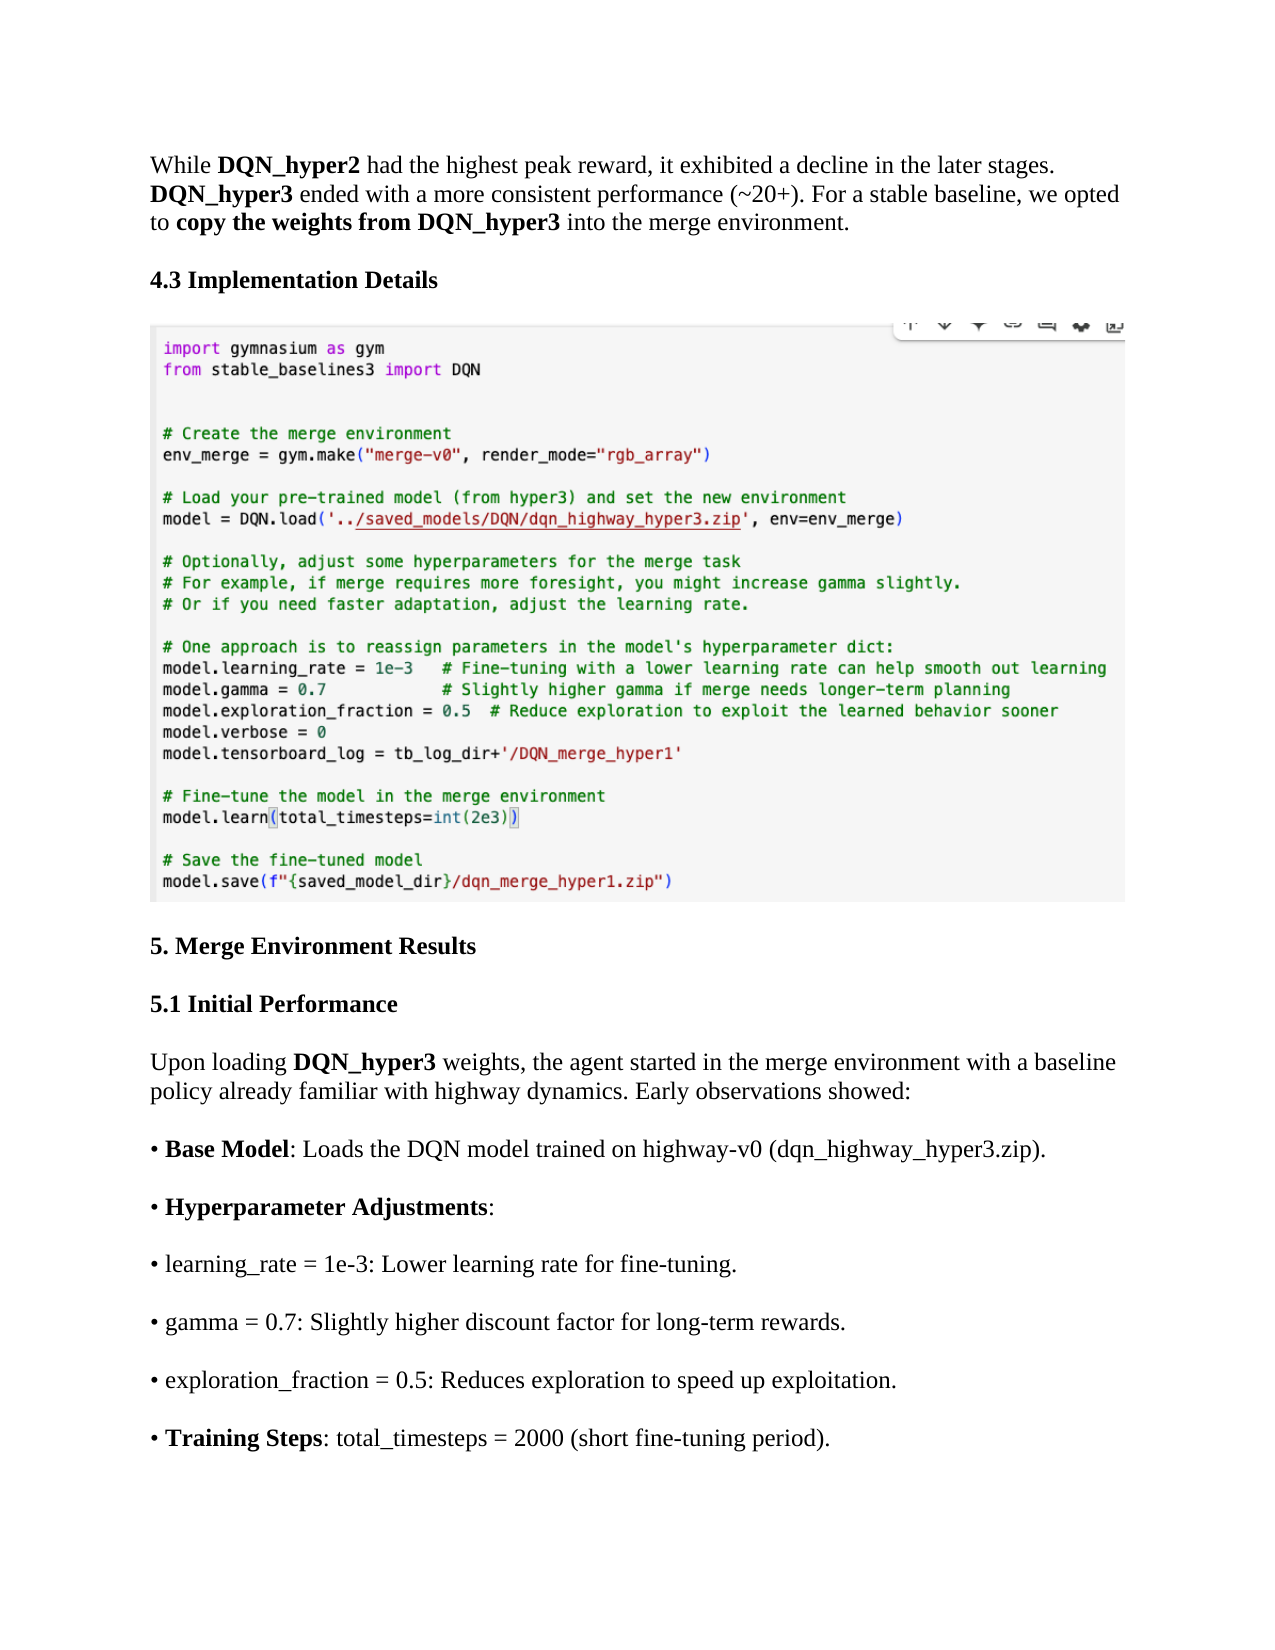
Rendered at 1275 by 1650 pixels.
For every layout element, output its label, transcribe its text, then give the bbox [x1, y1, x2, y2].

text • exploration_fraction = 0.5: Reduces exploration to speed up exploitation. [150, 1365, 1125, 1394]
text Upon loading DQN_hyper3 weights, the agent started in the merge environment with a baseline policy already familiar with highway dynamics. Early observations showed: [150, 1047, 1125, 1104]
text 4.3 Implementation Details [150, 265, 1125, 294]
text • Base Model: Loads the DQN model trained on highway-v0 (dqn_highway_hyper3.zip). [150, 1134, 1125, 1162]
text 5.1 Initial Performance [150, 989, 1125, 1018]
text While DQN_hyper2 had the highest peak reward, it exhibited a decline in the later stages. DQN_hyper3 ended with a more consistent performance (~20+). For a stable baseline, we opted to copy the weights from DQN_hyper3 into the merge environment. [150, 150, 1125, 236]
text • Hyperparameter Adjustments: [150, 1192, 1125, 1220]
text • gamma = 0.7: Slightly higher discount factor for long-term rewards. [150, 1307, 1125, 1336]
text 5. Merge Environment Results [150, 931, 1125, 960]
text • Training Steps: total_timesteps = 2000 (short fine-tuning period). [150, 1423, 1125, 1452]
picture [150, 323, 1125, 902]
text • learning_rate = 1e-3: Lower learning rate for fine-tuning. [150, 1249, 1125, 1278]
